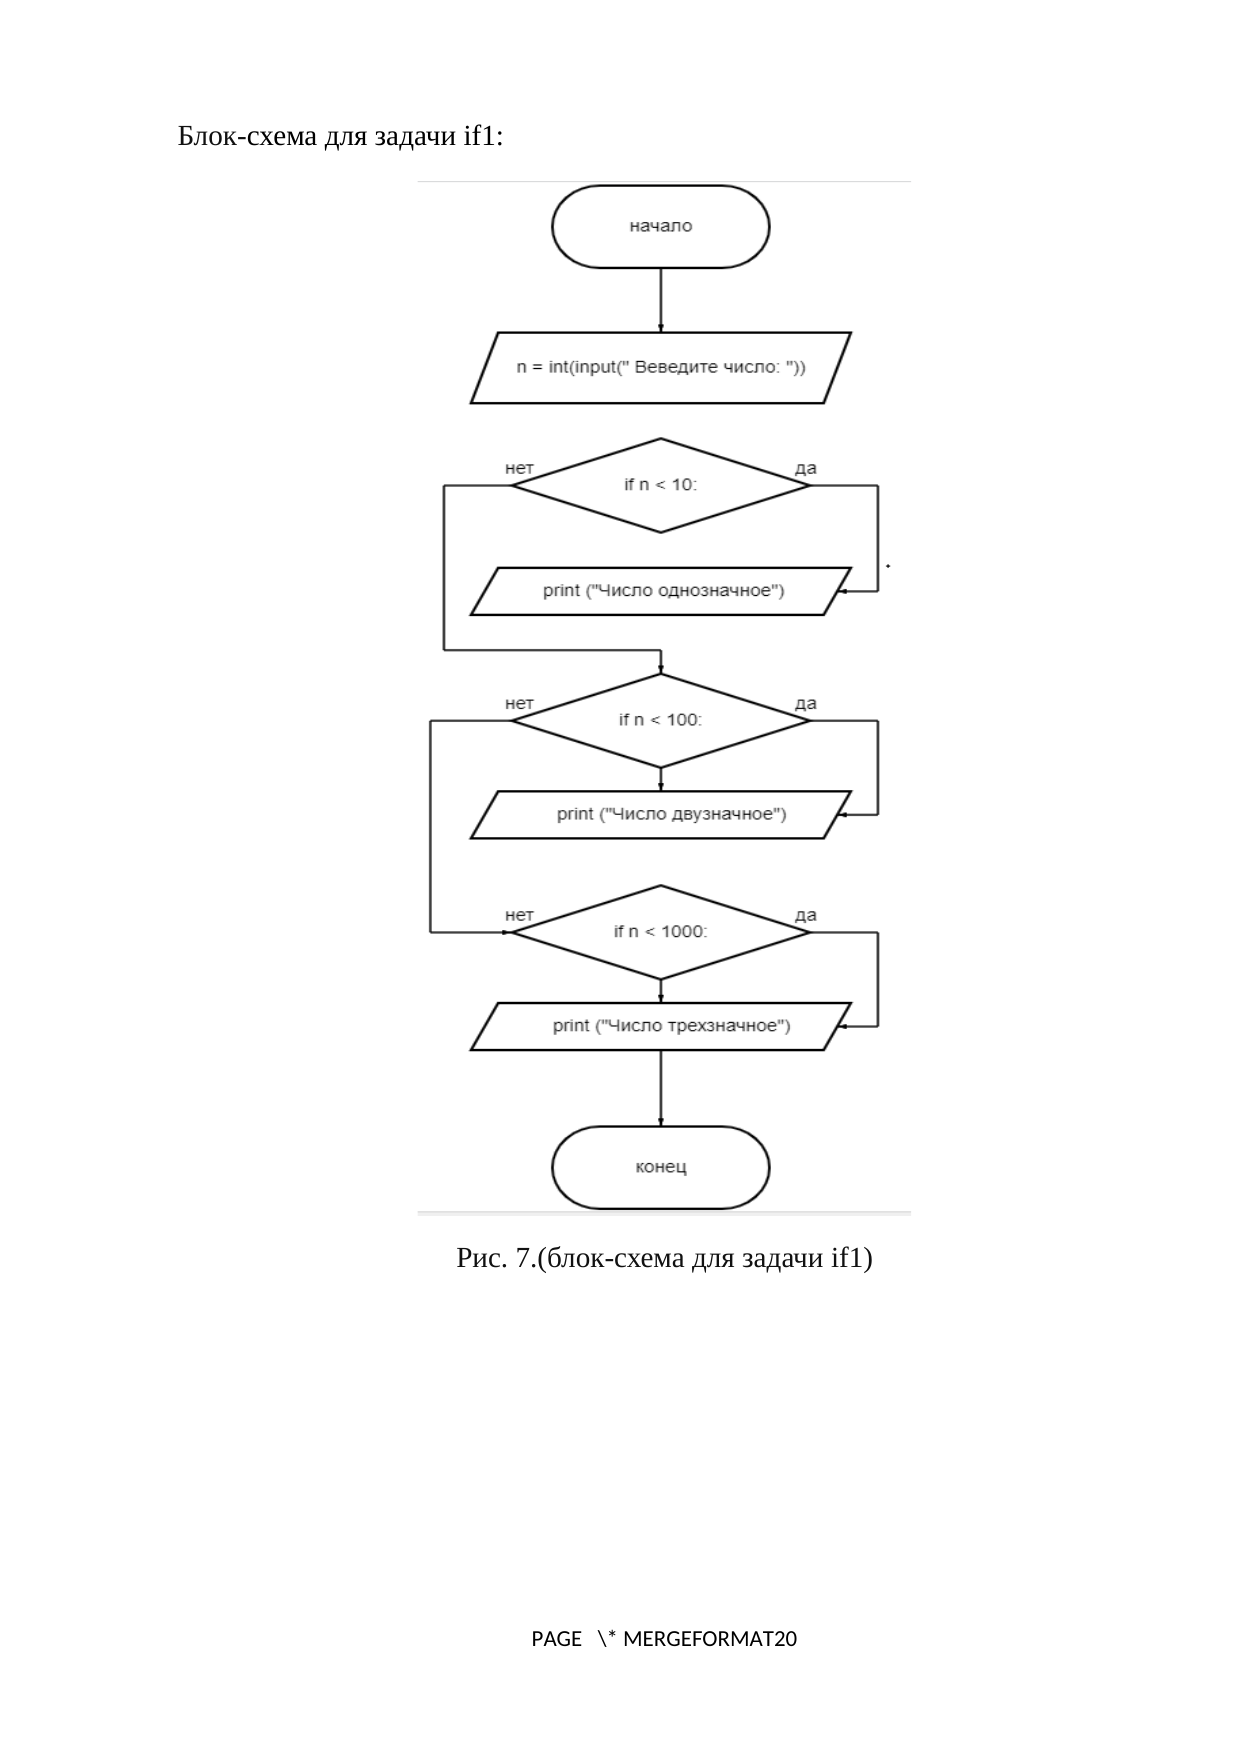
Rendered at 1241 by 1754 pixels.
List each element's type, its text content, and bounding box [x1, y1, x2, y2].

text Блок-схема для задачи if1: [177, 118, 1152, 152]
picture [417, 181, 912, 1216]
text Рис. 7.(блок-схема для задачи if1) [177, 1240, 1152, 1274]
